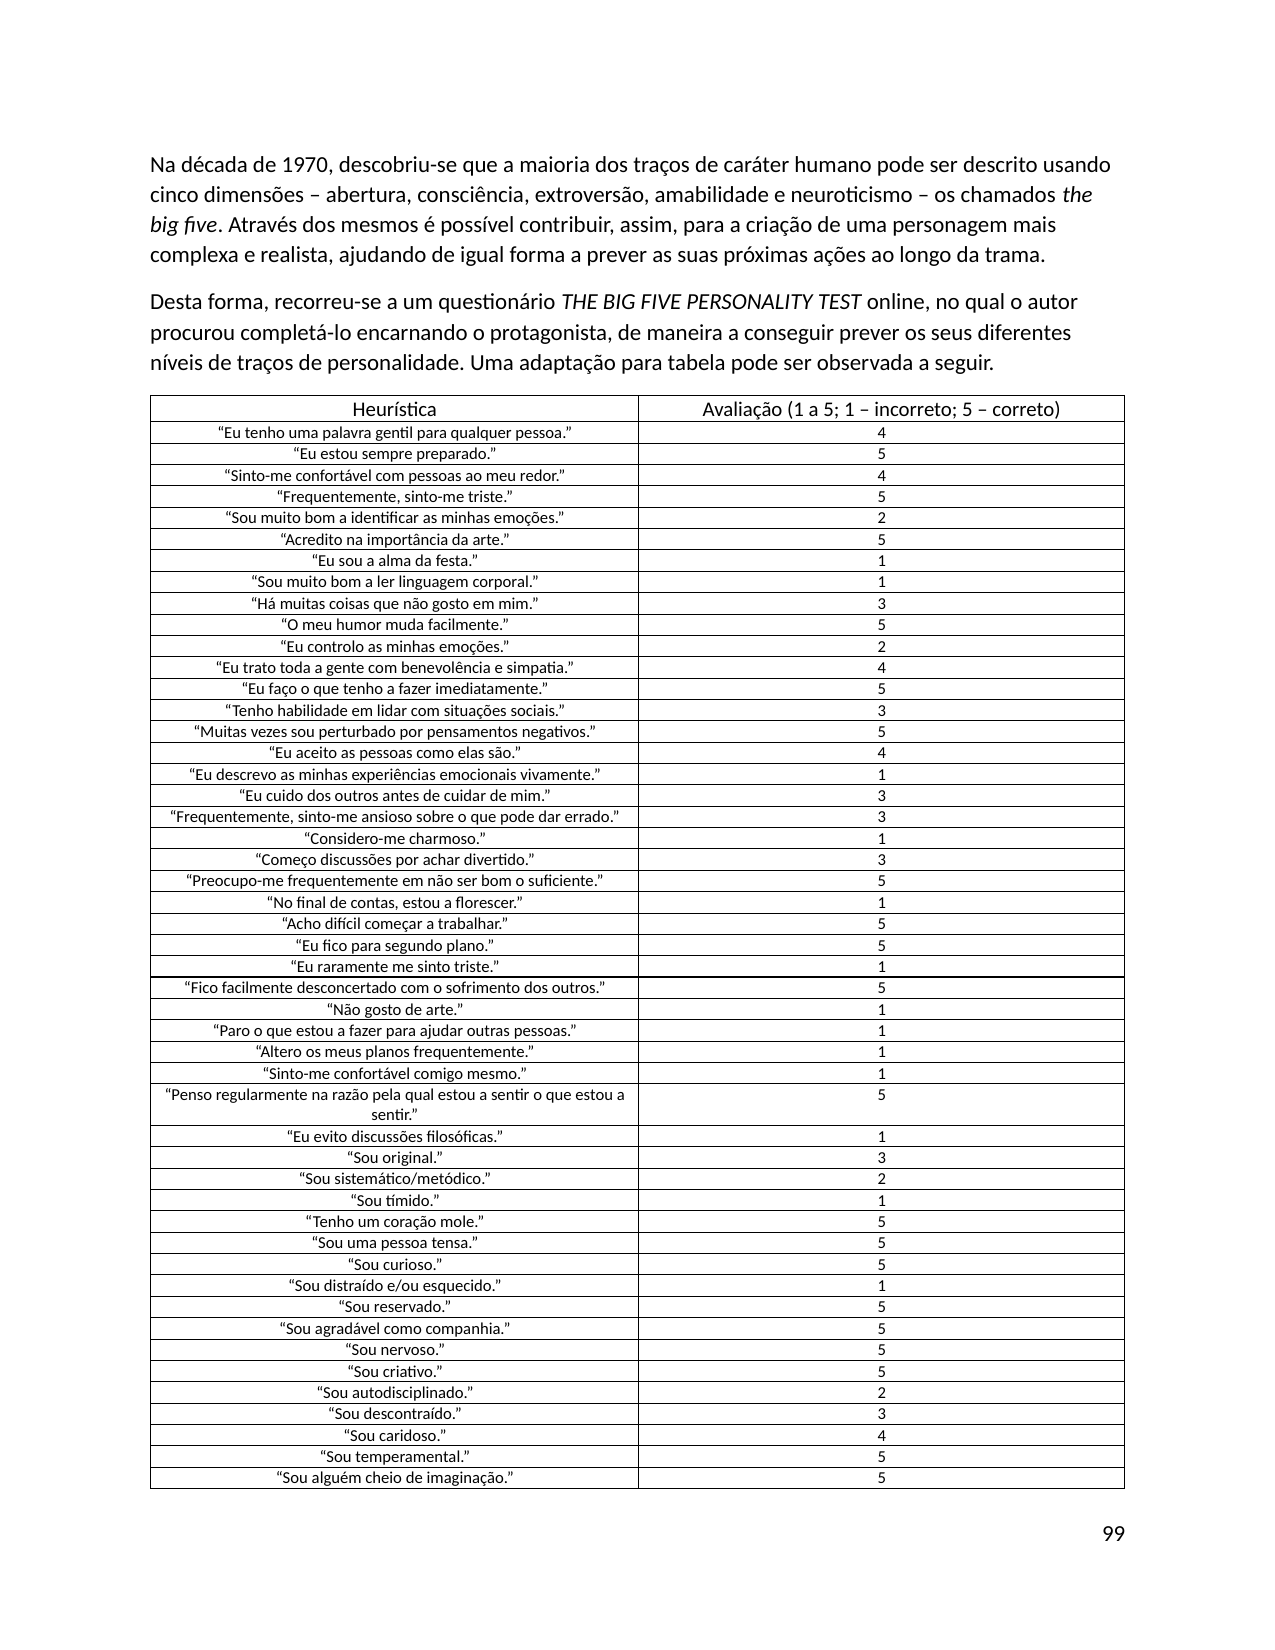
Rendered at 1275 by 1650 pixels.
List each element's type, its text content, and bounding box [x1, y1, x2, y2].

table_cell 1 [639, 572, 1124, 592]
table_cell 3 [639, 807, 1124, 827]
table_cell “Sou muito bom a identificar as minhas emoções.” [151, 508, 638, 528]
table_cell 5 [639, 615, 1124, 635]
table_cell “Eu trato toda a gente com benevolência e simpatia.” [151, 657, 638, 677]
table_cell “Sou tímido.” [151, 1190, 638, 1210]
table_cell “Eu tenho uma palavra gentil para qualquer pessoa.” [151, 422, 638, 443]
table_cell “Acho difícil começar a trabalhar.” [151, 914, 638, 934]
table_cell 1 [639, 1020, 1124, 1041]
table_cell 3 [639, 700, 1124, 720]
table_cell “Considero-me charmoso.” [151, 828, 638, 848]
table_cell “Sou temperamental.” [151, 1446, 638, 1467]
table_cell “Eu aceito as pessoas como elas são.” [151, 743, 638, 763]
table_cell “Sinto-me confortável com pessoas ao meu redor.” [151, 465, 638, 485]
table_cell “Sou curioso.” [151, 1254, 638, 1274]
table_cell 3 [639, 1147, 1124, 1168]
table_cell 1 [639, 828, 1124, 848]
table_cell “Sou alguém cheio de imaginação.” [151, 1468, 638, 1488]
table_cell “Começo discussões por achar divertido.” [151, 849, 638, 870]
table_cell 5 [639, 1297, 1124, 1317]
table_cell “Sou agradável como companhia.” [151, 1318, 638, 1338]
table_cell 2 [639, 1169, 1124, 1189]
table_cell “Frequentemente, sinto-me triste.” [151, 486, 638, 507]
table_cell 4 [639, 743, 1124, 763]
table_cell “Eu raramente me sinto triste.” [151, 956, 638, 976]
table_cell “Penso regularmente na razão pela qual estou a sentir o que estou a sentir.” [151, 1084, 638, 1125]
table_cell 5 [639, 1211, 1124, 1232]
table_cell “Sou original.” [151, 1147, 638, 1168]
text Desta forma, recorreu-se a um questionário THE BIG FIVE PERSONALITY TEST online, no qual o autor procurou completá-lo encarnando o protagonista, de maneira a conseguir prever os seus diferentes níveis de traços de personalidade. Uma adaptação para tabela pode ser observada a seguir. [150, 287, 1125, 376]
table_cell “Não gosto de arte.” [151, 999, 638, 1019]
table_cell “Sou uma pessoa tensa.” [151, 1233, 638, 1253]
table_cell 1 [639, 550, 1124, 571]
table_cell 1 [639, 1190, 1124, 1210]
table_cell “Eu faço o que tenho a fazer imediatamente.” [151, 679, 638, 699]
table_cell “Eu sou a alma da festa.” [151, 550, 638, 571]
table_cell “Altero os meus planos frequentemente.” [151, 1042, 638, 1062]
table_header Heurística [151, 396, 638, 421]
table_cell 5 [639, 1318, 1124, 1338]
table_cell 1 [639, 1275, 1124, 1296]
table_cell 4 [639, 1425, 1124, 1445]
table_cell 1 [639, 999, 1124, 1019]
table_cell 5 [639, 914, 1124, 934]
table_cell 5 [639, 529, 1124, 549]
table_cell 1 [639, 892, 1124, 912]
table_cell 4 [639, 657, 1124, 677]
table_cell “Tenho habilidade em lidar com situações sociais.” [151, 700, 638, 720]
table_cell “Sou muito bom a ler linguagem corporal.” [151, 572, 638, 592]
table_cell “Sou nervoso.” [151, 1340, 638, 1360]
table_cell 5 [639, 1468, 1124, 1488]
table_cell 5 [639, 486, 1124, 507]
table_cell “O meu humor muda facilmente.” [151, 615, 638, 635]
table_cell “Sou distraído e/ou esquecido.” [151, 1275, 638, 1296]
table_cell 1 [639, 1063, 1124, 1083]
table_cell 1 [639, 764, 1124, 784]
table_cell “Eu cuido dos outros antes de cuidar de mim.” [151, 785, 638, 806]
table_cell “Sou sistemático/metódico.” [151, 1169, 638, 1189]
table_cell 5 [639, 1446, 1124, 1467]
table_cell 5 [639, 679, 1124, 699]
text Na década de 1970, descobriu-se que a maioria dos traços de caráter humano pode ser descrito usando cinco dimensões – abertura, consciência, extroversão, amabilidade e neuroticismo – os chamados the big five. Através dos mesmos é possível contribuir, assim, para a criação de uma personagem mais complexa e realista, ajudando de igual forma a prever as suas próximas ações ao longo da trama. [150, 150, 1125, 269]
table_cell “Sinto-me confortável comigo mesmo.” [151, 1063, 638, 1083]
table_cell 5 [639, 1084, 1124, 1125]
table_cell 4 [639, 422, 1124, 443]
table_cell 1 [639, 1042, 1124, 1062]
table_cell “Fico facilmente desconcertado com o sofrimento dos outros.” [151, 978, 638, 998]
table_cell “Sou descontraído.” [151, 1404, 638, 1424]
table_cell 1 [639, 956, 1124, 976]
table_cell 2 [639, 508, 1124, 528]
table_cell “Acredito na importância da arte.” [151, 529, 638, 549]
table_cell 5 [639, 978, 1124, 998]
table_cell “Sou reservado.” [151, 1297, 638, 1317]
table_cell 5 [639, 935, 1124, 955]
table_cell 3 [639, 1404, 1124, 1424]
table_cell 2 [639, 1382, 1124, 1402]
table_cell “Paro o que estou a fazer para ajudar outras pessoas.” [151, 1020, 638, 1041]
table_cell “Eu descrevo as minhas experiências emocionais vivamente.” [151, 764, 638, 784]
table_cell “Sou autodisciplinado.” [151, 1382, 638, 1402]
table_cell 5 [639, 1254, 1124, 1274]
table_cell “Muitas vezes sou perturbado por pensamentos negativos.” [151, 721, 638, 742]
table_cell 4 [639, 465, 1124, 485]
table_cell “Tenho um coração mole.” [151, 1211, 638, 1232]
table_cell 3 [639, 849, 1124, 870]
table_cell “No final de contas, estou a florescer.” [151, 892, 638, 912]
table_cell “Eu evito discussões filosóficas.” [151, 1126, 638, 1146]
table_cell “Preocupo-me frequentemente em não ser bom o suficiente.” [151, 871, 638, 891]
table_cell 5 [639, 1233, 1124, 1253]
table_cell 5 [639, 721, 1124, 742]
table_cell 3 [639, 785, 1124, 806]
table_cell 5 [639, 871, 1124, 891]
table_cell 1 [639, 1126, 1124, 1146]
table_cell 5 [639, 1361, 1124, 1381]
table_cell 2 [639, 636, 1124, 656]
table_cell “Há muitas coisas que não gosto em mim.” [151, 593, 638, 613]
table_cell 3 [639, 593, 1124, 613]
table_header Avaliação (1 a 5; 1 – incorreto; 5 – correto) [639, 396, 1124, 421]
table_cell 5 [639, 444, 1124, 464]
table_cell “Sou criativo.” [151, 1361, 638, 1381]
table_cell “Frequentemente, sinto-me ansioso sobre o que pode dar errado.” [151, 807, 638, 827]
table_cell “Eu estou sempre preparado.” [151, 444, 638, 464]
table_cell “Eu fico para segundo plano.” [151, 935, 638, 955]
table_cell “Sou caridoso.” [151, 1425, 638, 1445]
table_cell 5 [639, 1340, 1124, 1360]
table_cell “Eu controlo as minhas emoções.” [151, 636, 638, 656]
